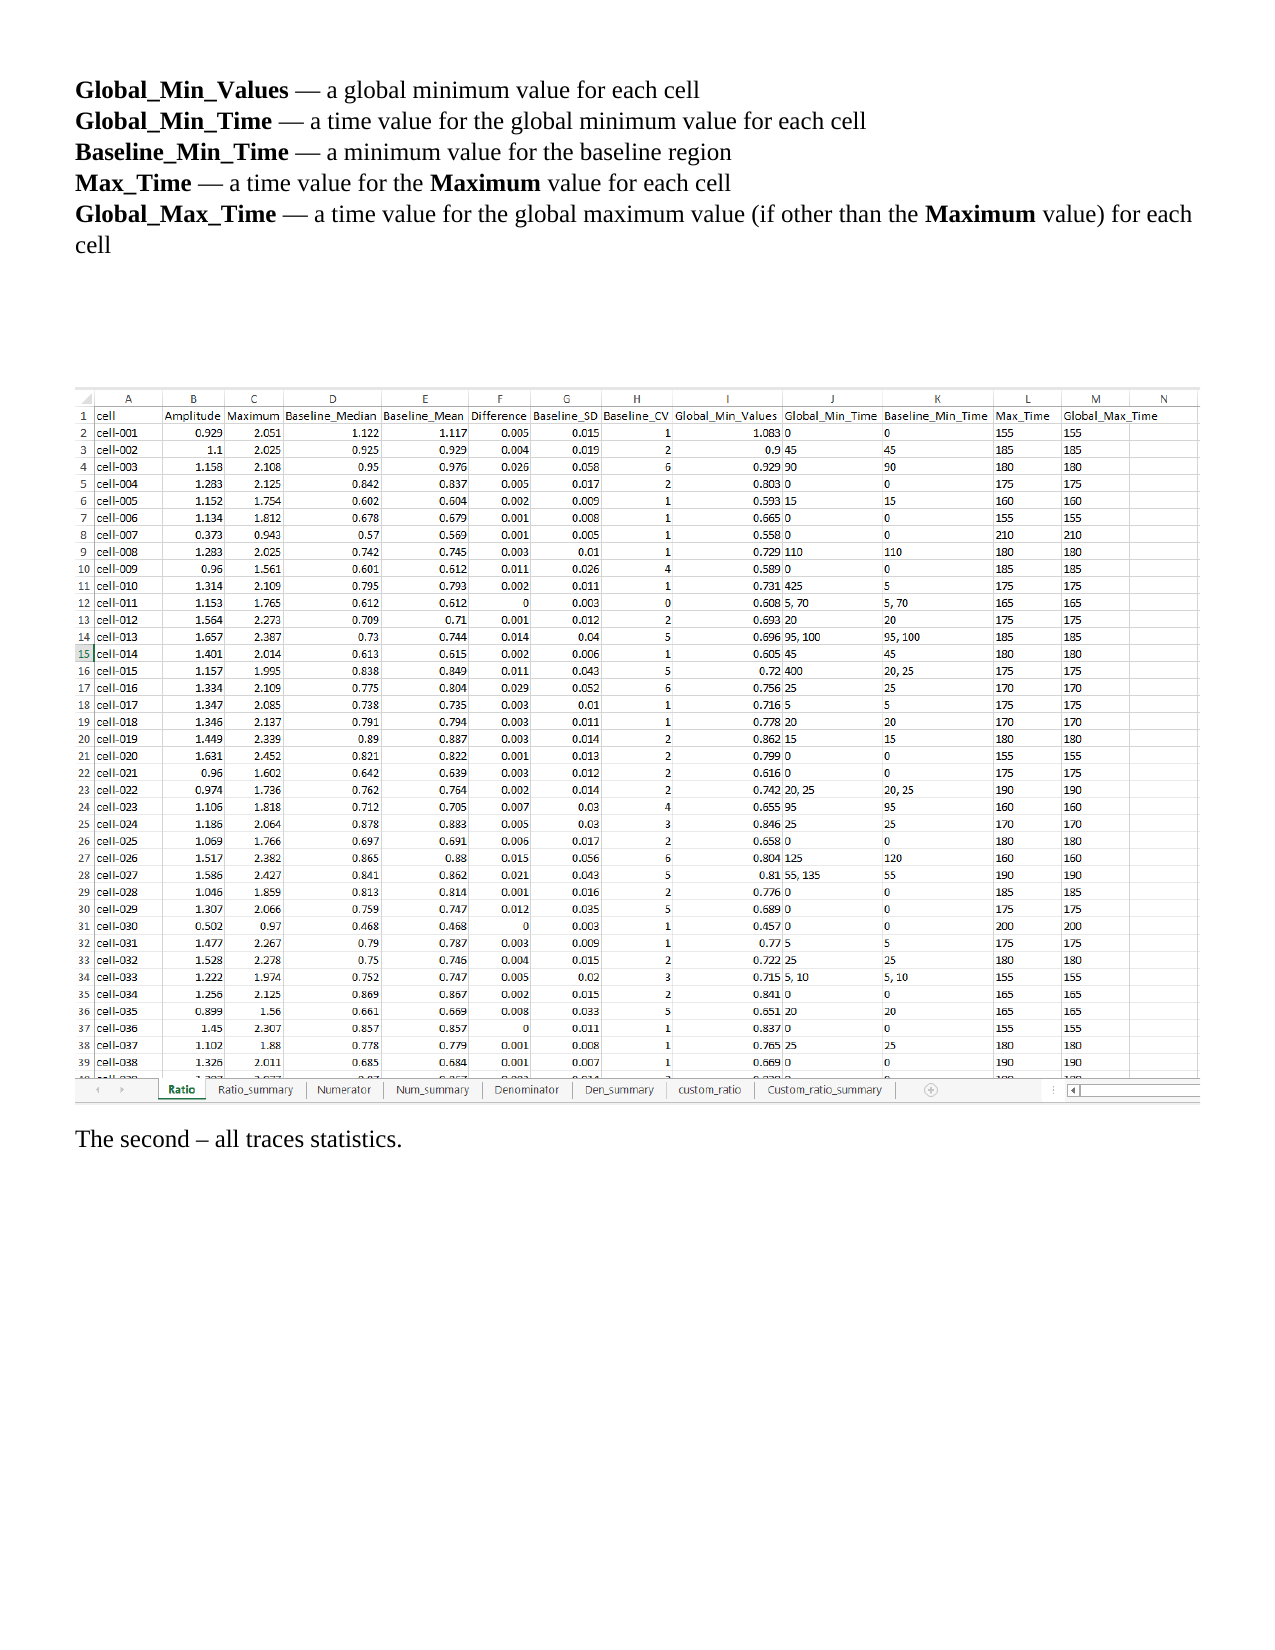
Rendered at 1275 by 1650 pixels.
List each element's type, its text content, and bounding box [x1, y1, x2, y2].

picture [75, 387, 1200, 1105]
text The second – all traces statistics. [75, 1124, 1200, 1152]
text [75, 75, 1200, 321]
